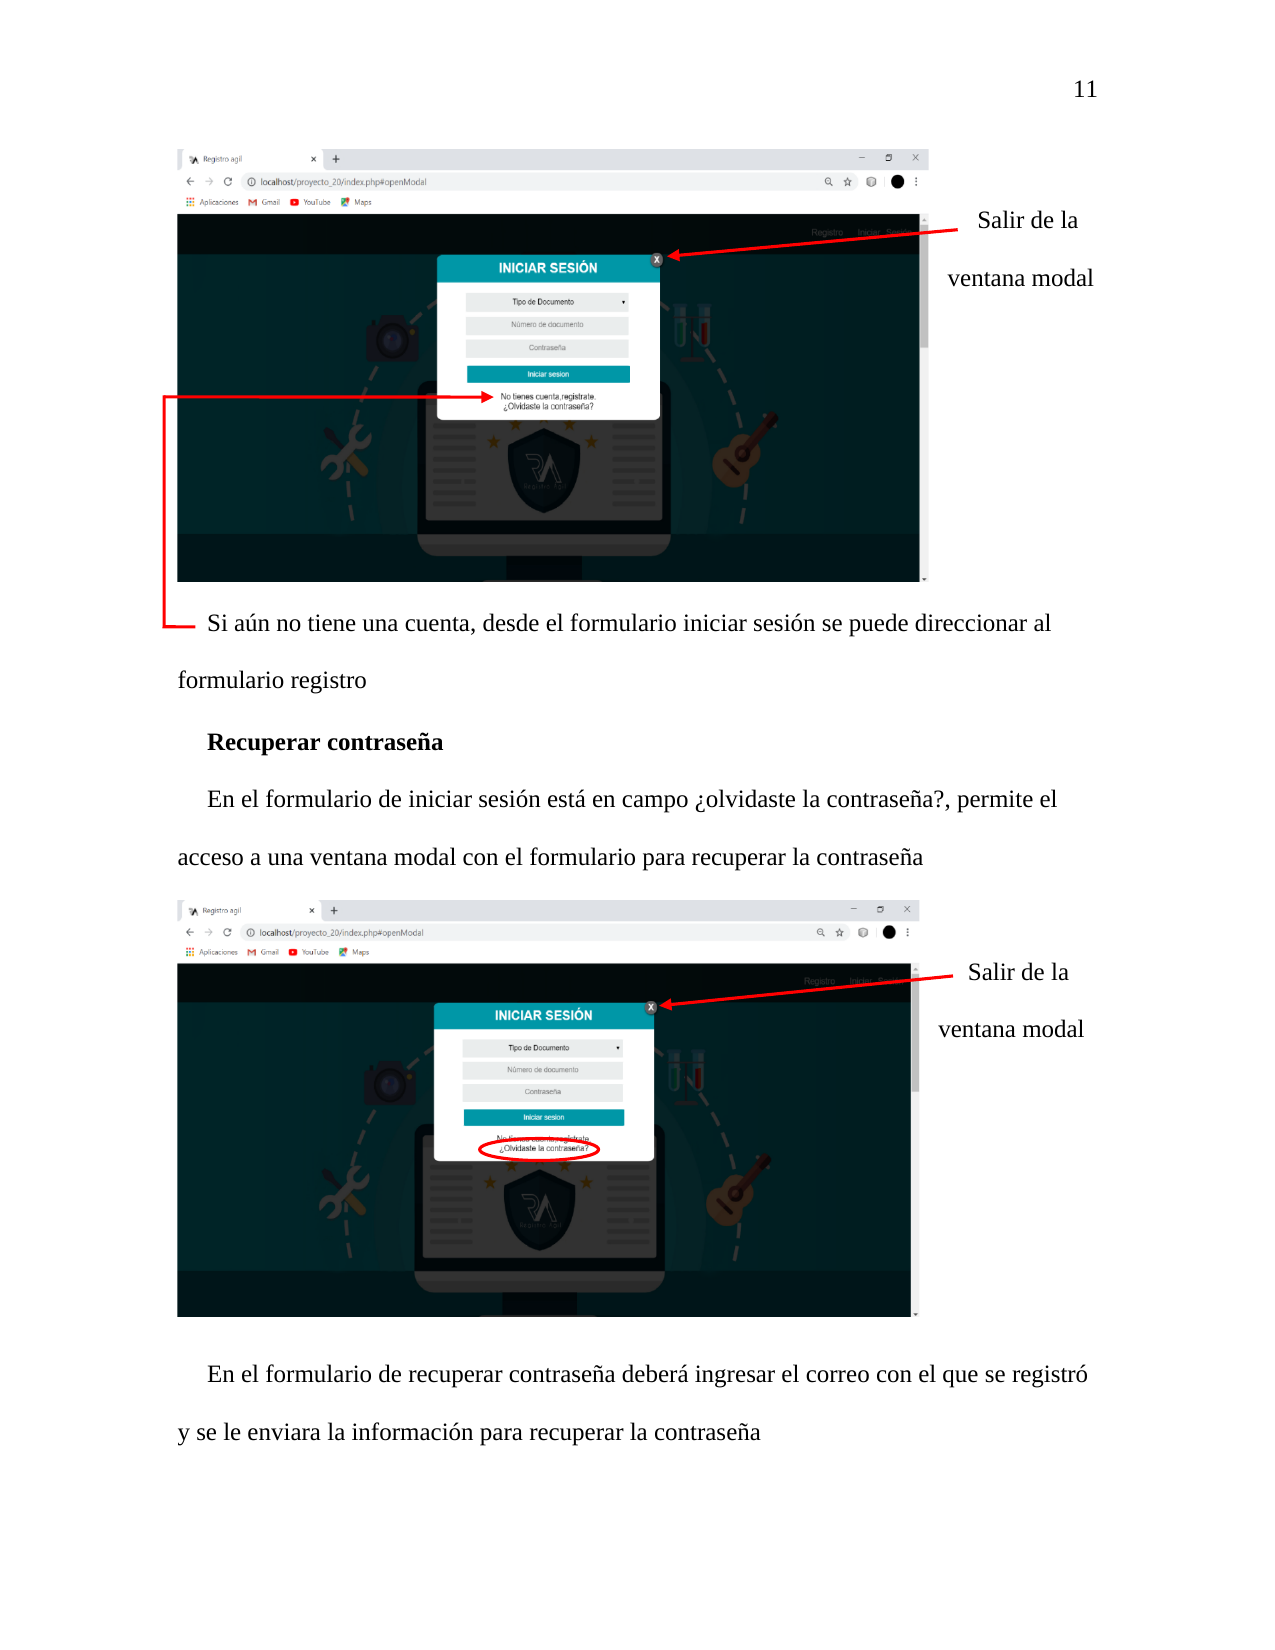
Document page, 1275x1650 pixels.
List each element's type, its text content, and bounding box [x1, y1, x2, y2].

text Si aún no tiene una cuenta, desde el formulario iniciar sesión se puede direccionar al formulario registro [177, 608, 1098, 694]
text Salir de la ventana modal [920, 957, 1098, 1043]
text En el formulario de iniciar sesión está en campo ¿olvidaste la contraseña?, permite el acceso a una ventana modal con el formulario para recuperar la contraseña [177, 784, 1098, 871]
subtitle Recuperar contraseña [177, 727, 1098, 756]
text En el formulario de recuperar contraseña deberá ingresar el correo con el que se registró y se le enviara la información para recuperar la contraseña [177, 1359, 1098, 1446]
picture [177, 149, 929, 582]
picture [177, 900, 920, 1317]
text Salir de la ventana modal [929, 205, 1098, 291]
